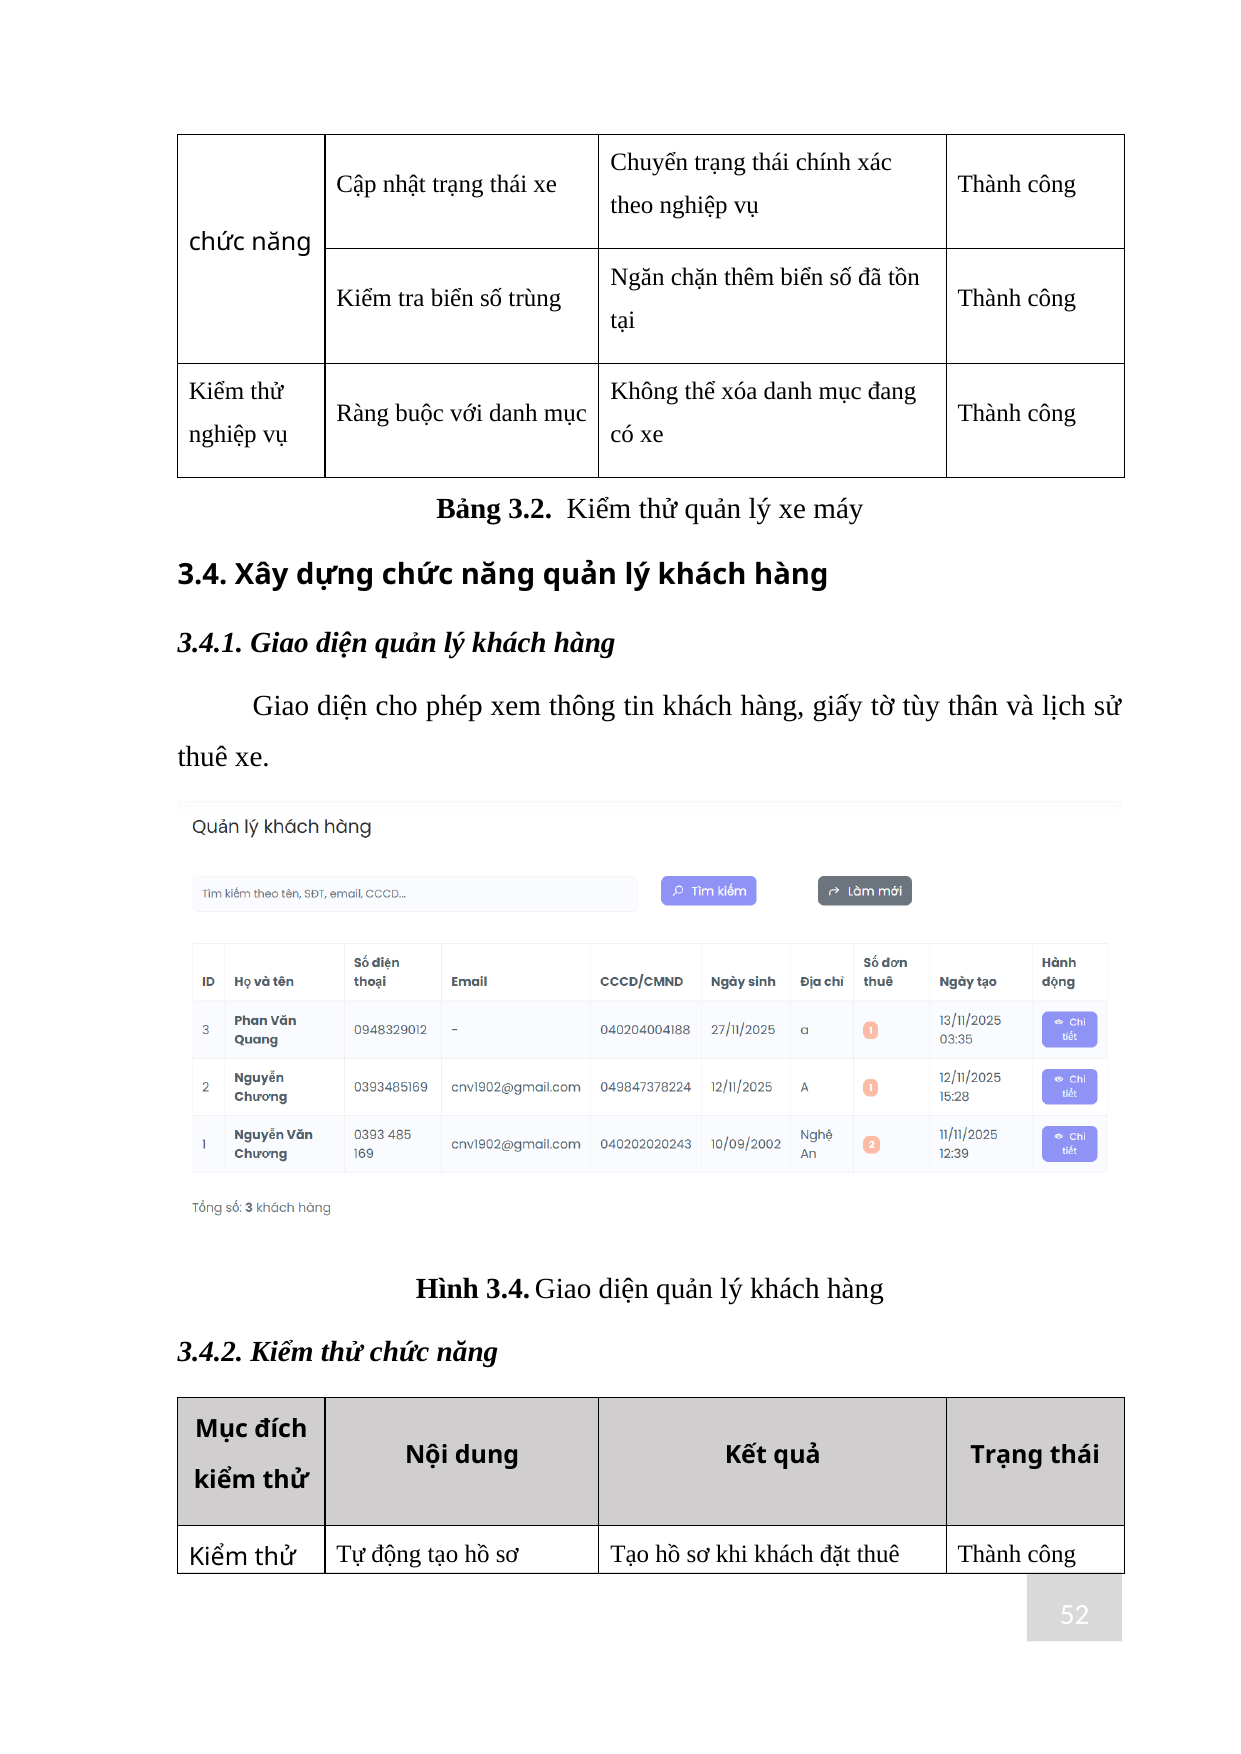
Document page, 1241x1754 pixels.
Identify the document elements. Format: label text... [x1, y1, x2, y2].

table_cell Không thể xóa danh mục đang có xe [599, 364, 946, 477]
table_cell Thành công [947, 249, 1124, 363]
table_cell Thành công [947, 135, 1124, 248]
table_cell Ràng buộc với danh mục [326, 364, 598, 477]
table_cell Kiểm thử chức năng [178, 135, 324, 363]
table_cell Kiểm thử nghiệp vụ [178, 364, 324, 477]
subtitle 3.4. Xây dựng chức năng quản lý khách hàng [177, 554, 1122, 593]
text Bảng 3.2. Kiểm thử quản lý xe máy [177, 491, 1122, 524]
table_cell Tự động tạo hồ sơ [326, 1526, 598, 1573]
text Hình 3.4. Giao diện quản lý khách hàng [177, 1272, 1122, 1305]
table_cell Ngăn chặn thêm biển số đã tồn tại [599, 249, 946, 363]
picture [177, 801, 1123, 1243]
table_header Trạng thái [947, 1398, 1124, 1525]
table_cell Cập nhật trạng thái xe [326, 135, 598, 248]
table_cell Kiểm tra biển số trùng [326, 249, 598, 363]
table_header Mục đích kiểm thử [178, 1398, 324, 1525]
subtitle 3.4.2. Kiểm thử chức năng [177, 1334, 1122, 1368]
table_cell Thành công [947, 364, 1124, 477]
table_cell Chuyển trạng thái chính xác theo nghiệp vụ [599, 135, 946, 248]
table_cell Kiểm thử chức năng [178, 1526, 324, 1573]
text Giao diện cho phép xem thông tin khách hàng, giấy tờ tùy thân và lịch sử thuê xe. [177, 688, 1122, 772]
subtitle 3.4.1. Giao diện quản lý khách hàng [177, 626, 1122, 659]
table_cell Thành công [947, 1526, 1124, 1573]
table_header Kết quả [599, 1398, 946, 1525]
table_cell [599, 1526, 946, 1573]
table_header Nội dung [326, 1398, 598, 1525]
